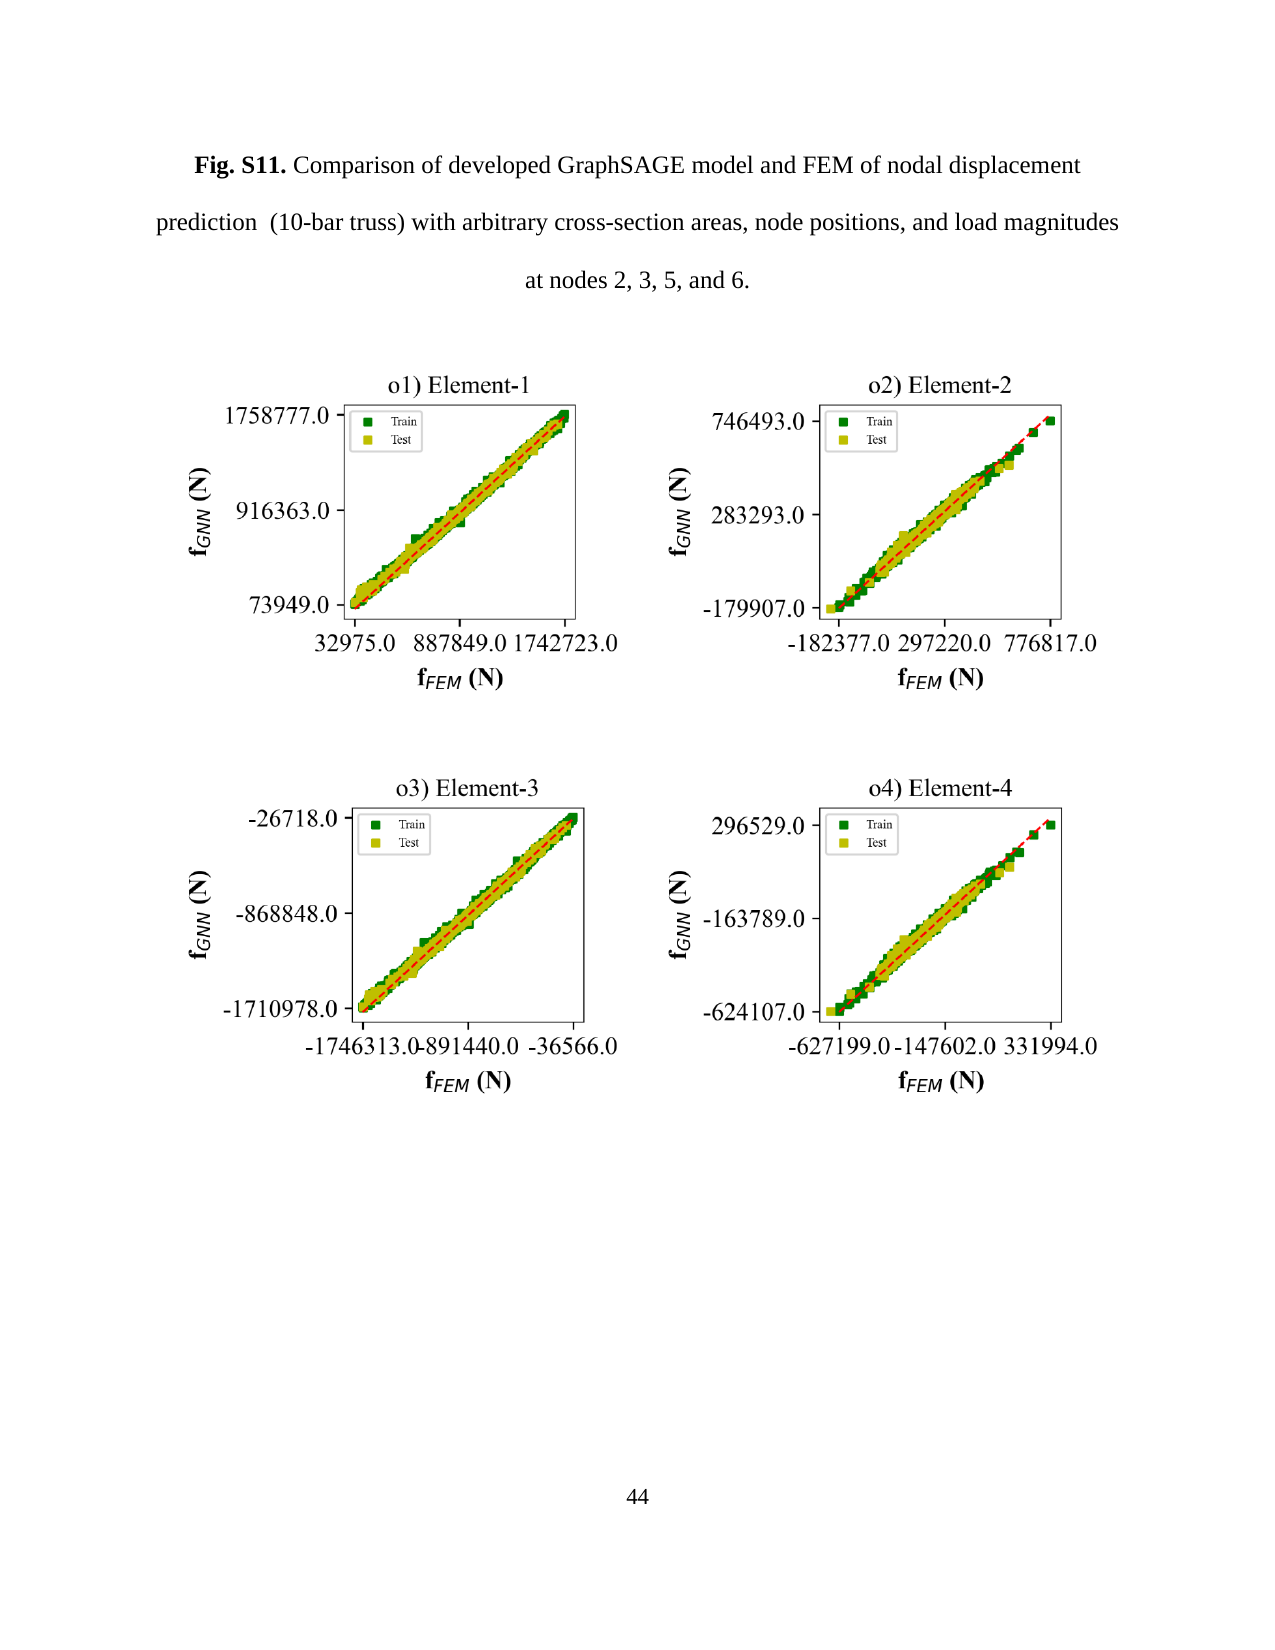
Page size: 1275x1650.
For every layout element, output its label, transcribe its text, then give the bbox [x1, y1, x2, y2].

picture [157, 750, 1118, 1126]
picture [157, 347, 1118, 723]
text Fig. S11. Comparison of developed GraphSAGE model and FEM of nodal displacement prediction (10-bar truss) with arbitrary cross-section areas, node positions, and load magnitudes at nodes 2, 3, 5, and 6. [150, 150, 1125, 294]
